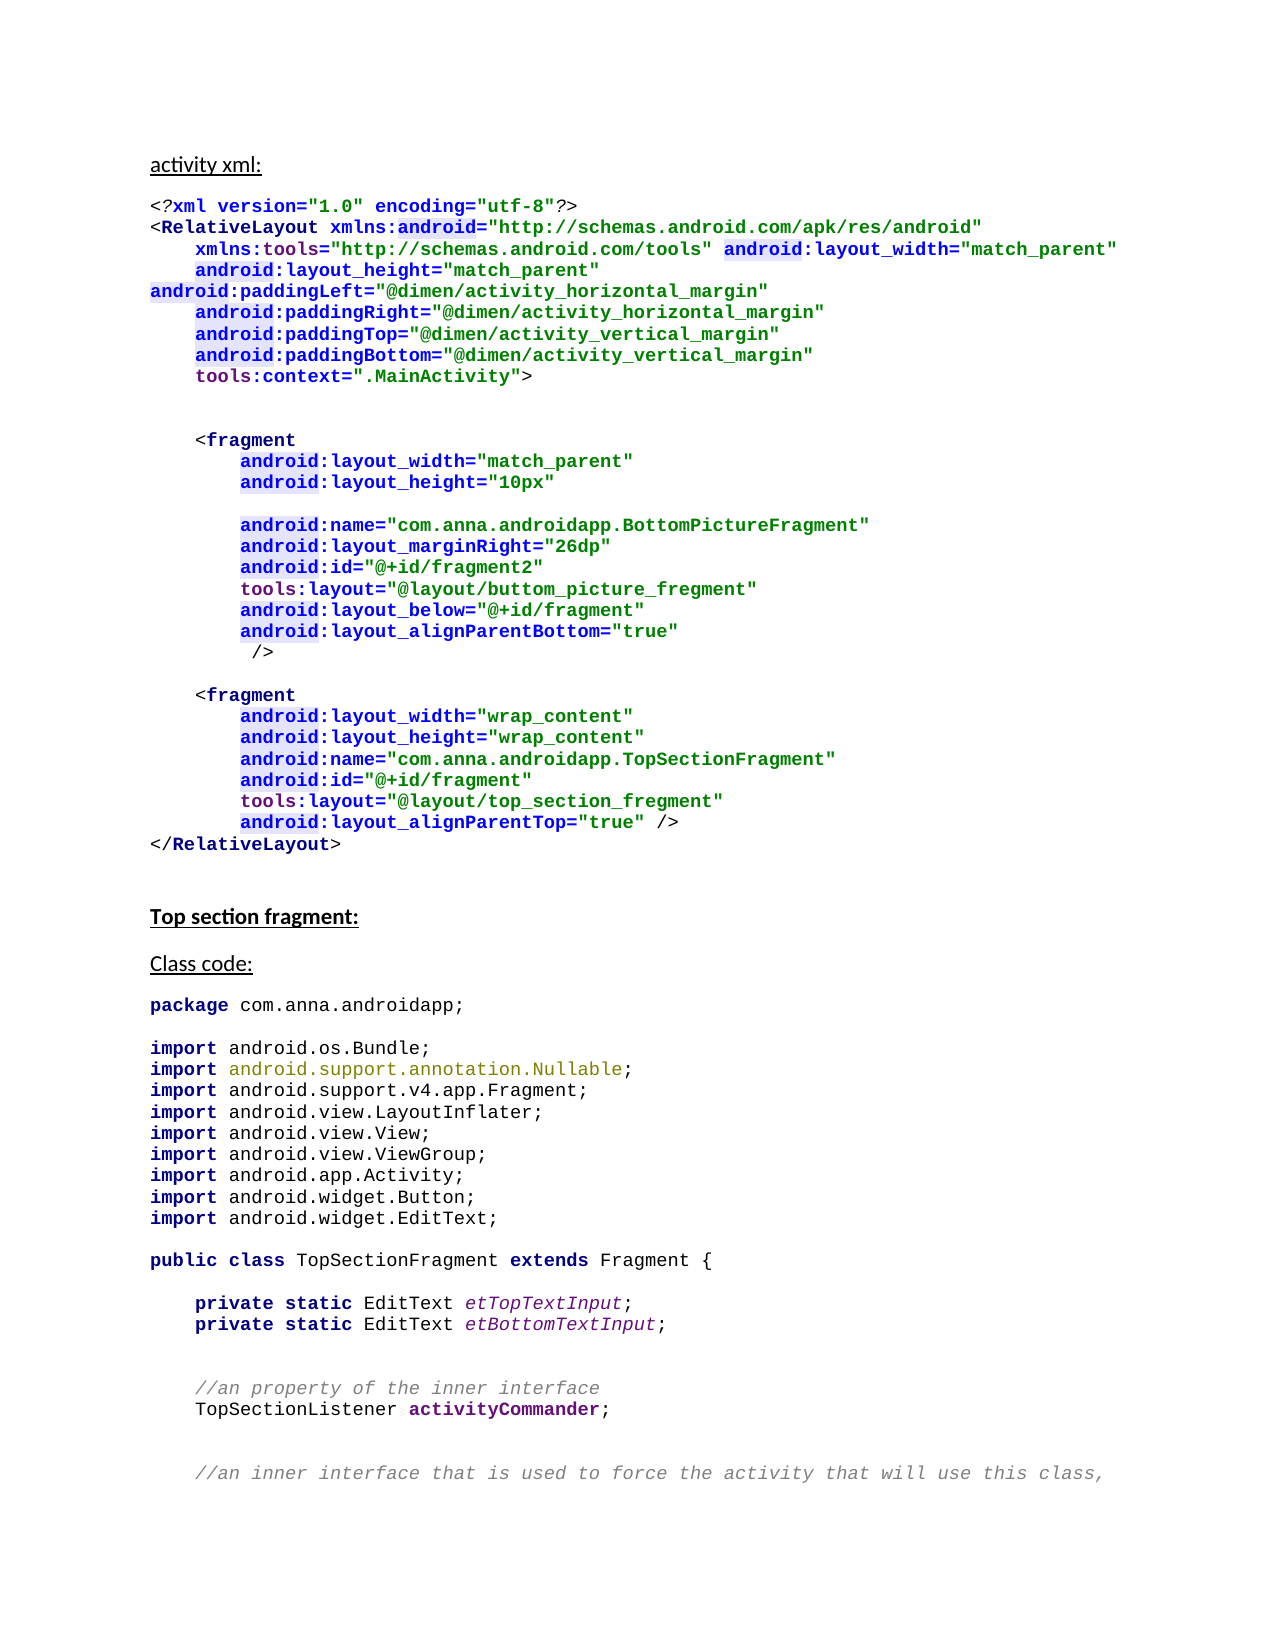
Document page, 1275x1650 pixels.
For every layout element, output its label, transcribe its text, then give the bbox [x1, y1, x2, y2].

text activity xml: [150, 150, 1125, 178]
text Class code: [150, 949, 1125, 977]
text <?xml version="1.0" encoding="utf-8"?> <RelativeLayout xmlns:android="http://schemas.android.com/apk/res/android" xmlns:tools="http://schemas.android.com/tools" android:layout_width="match_parent" android:layout_height="match_parent" android:paddingLeft="@dimen/activity_horizontal_margin" android:paddingRight="@dimen/activity_horizontal_margin" android:paddingTop="@dimen/activity_vertical_margin" android:paddingBottom="@dimen/activity_vertical_margin" tools:context=".MainActivity"> <fragment android:layout_width="match_parent" android:layout_height="10px" android:name="com.anna.androidapp.BottomPictureFragment" android:layout_marginRight="26dp" android:id="@+id/fragment2" tools:layout="@layout/buttom_picture_fregment" android:layout_below="@+id/fragment" android:layout_alignParentBottom="true" /> <fragment android:layout_width="wrap_content" android:layout_height="wrap_content" android:name="com.anna.androidapp.TopSectionFragment" android:id="@+id/fragment" tools:layout="@layout/top_section_fregment" android:layout_alignParentTop="true" /> </RelativeLayout> [150, 197, 1125, 856]
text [150, 996, 1125, 1485]
text Top section fragment: [150, 902, 1125, 931]
